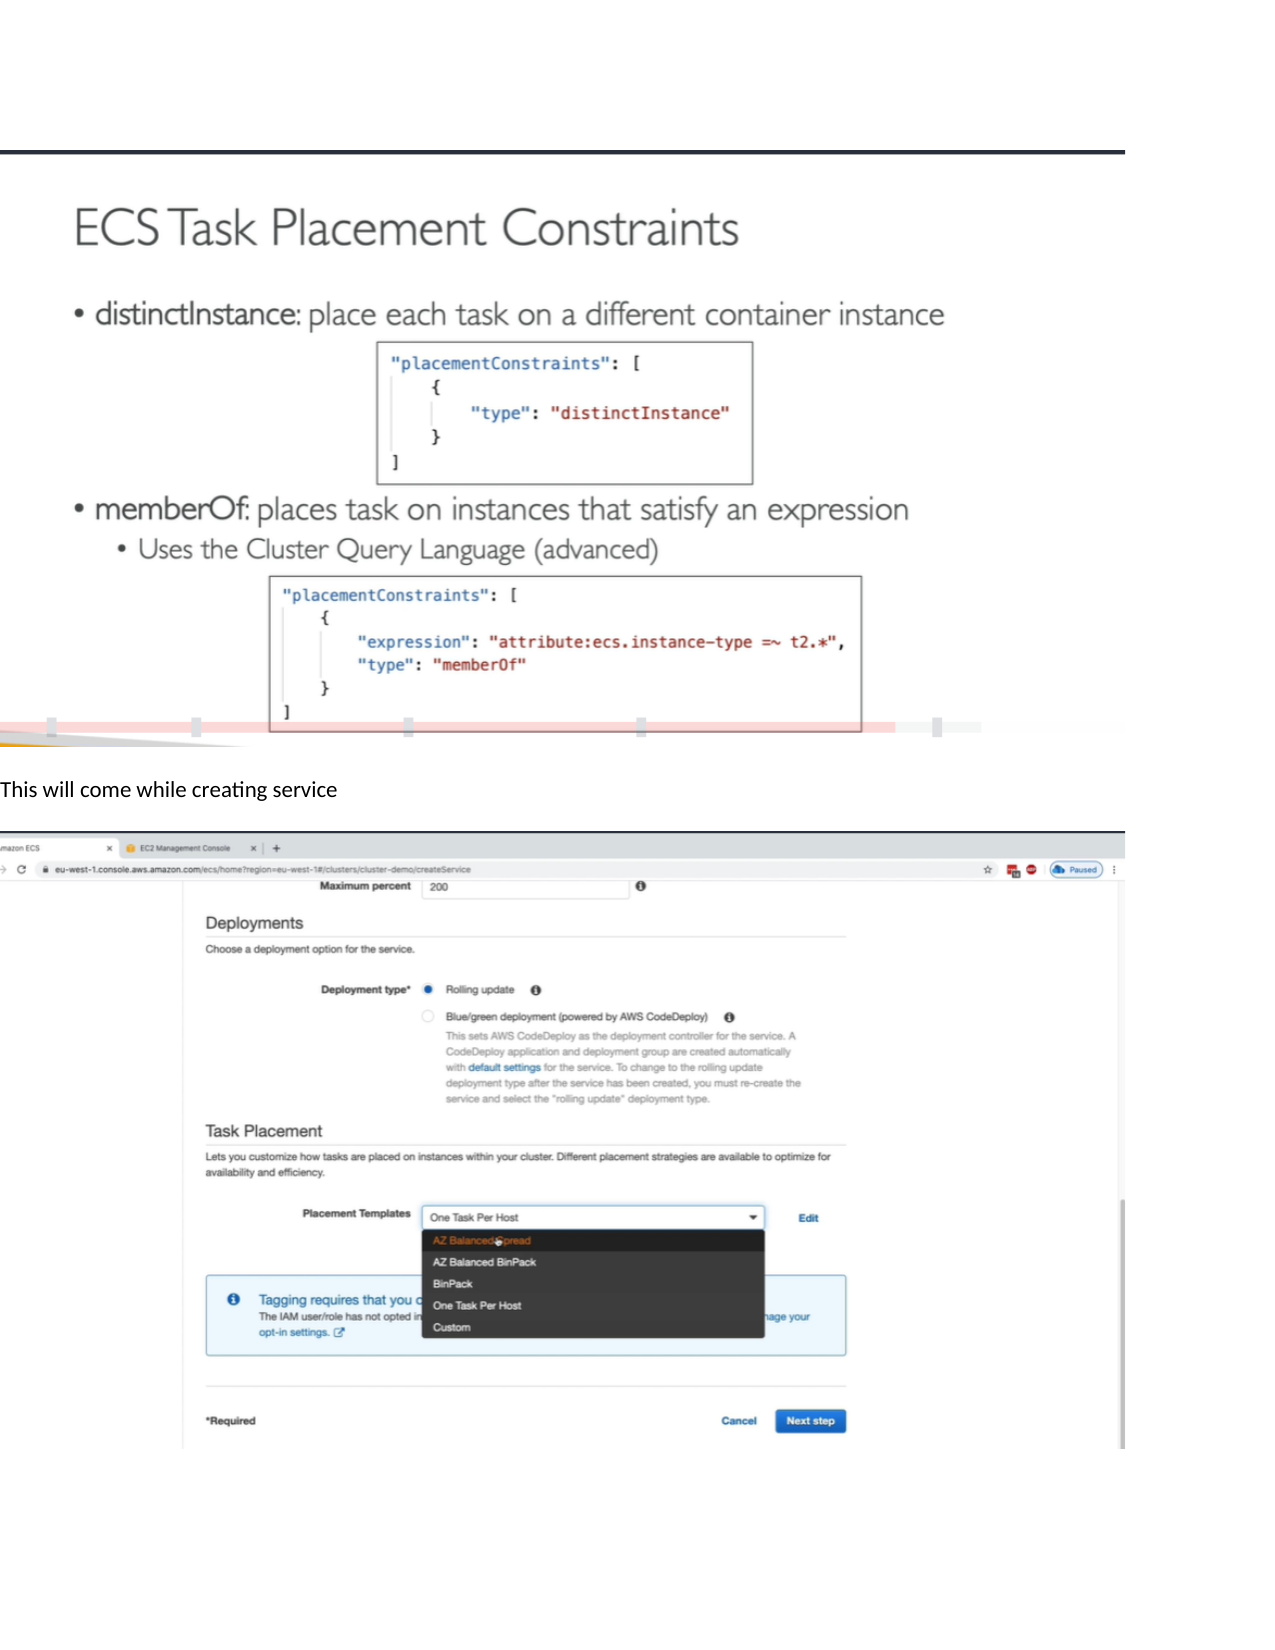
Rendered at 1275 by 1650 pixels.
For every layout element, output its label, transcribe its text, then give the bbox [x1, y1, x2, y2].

picture [0, 150, 1125, 747]
text This will come while creating service [0, 775, 1125, 803]
picture [0, 831, 1125, 1449]
